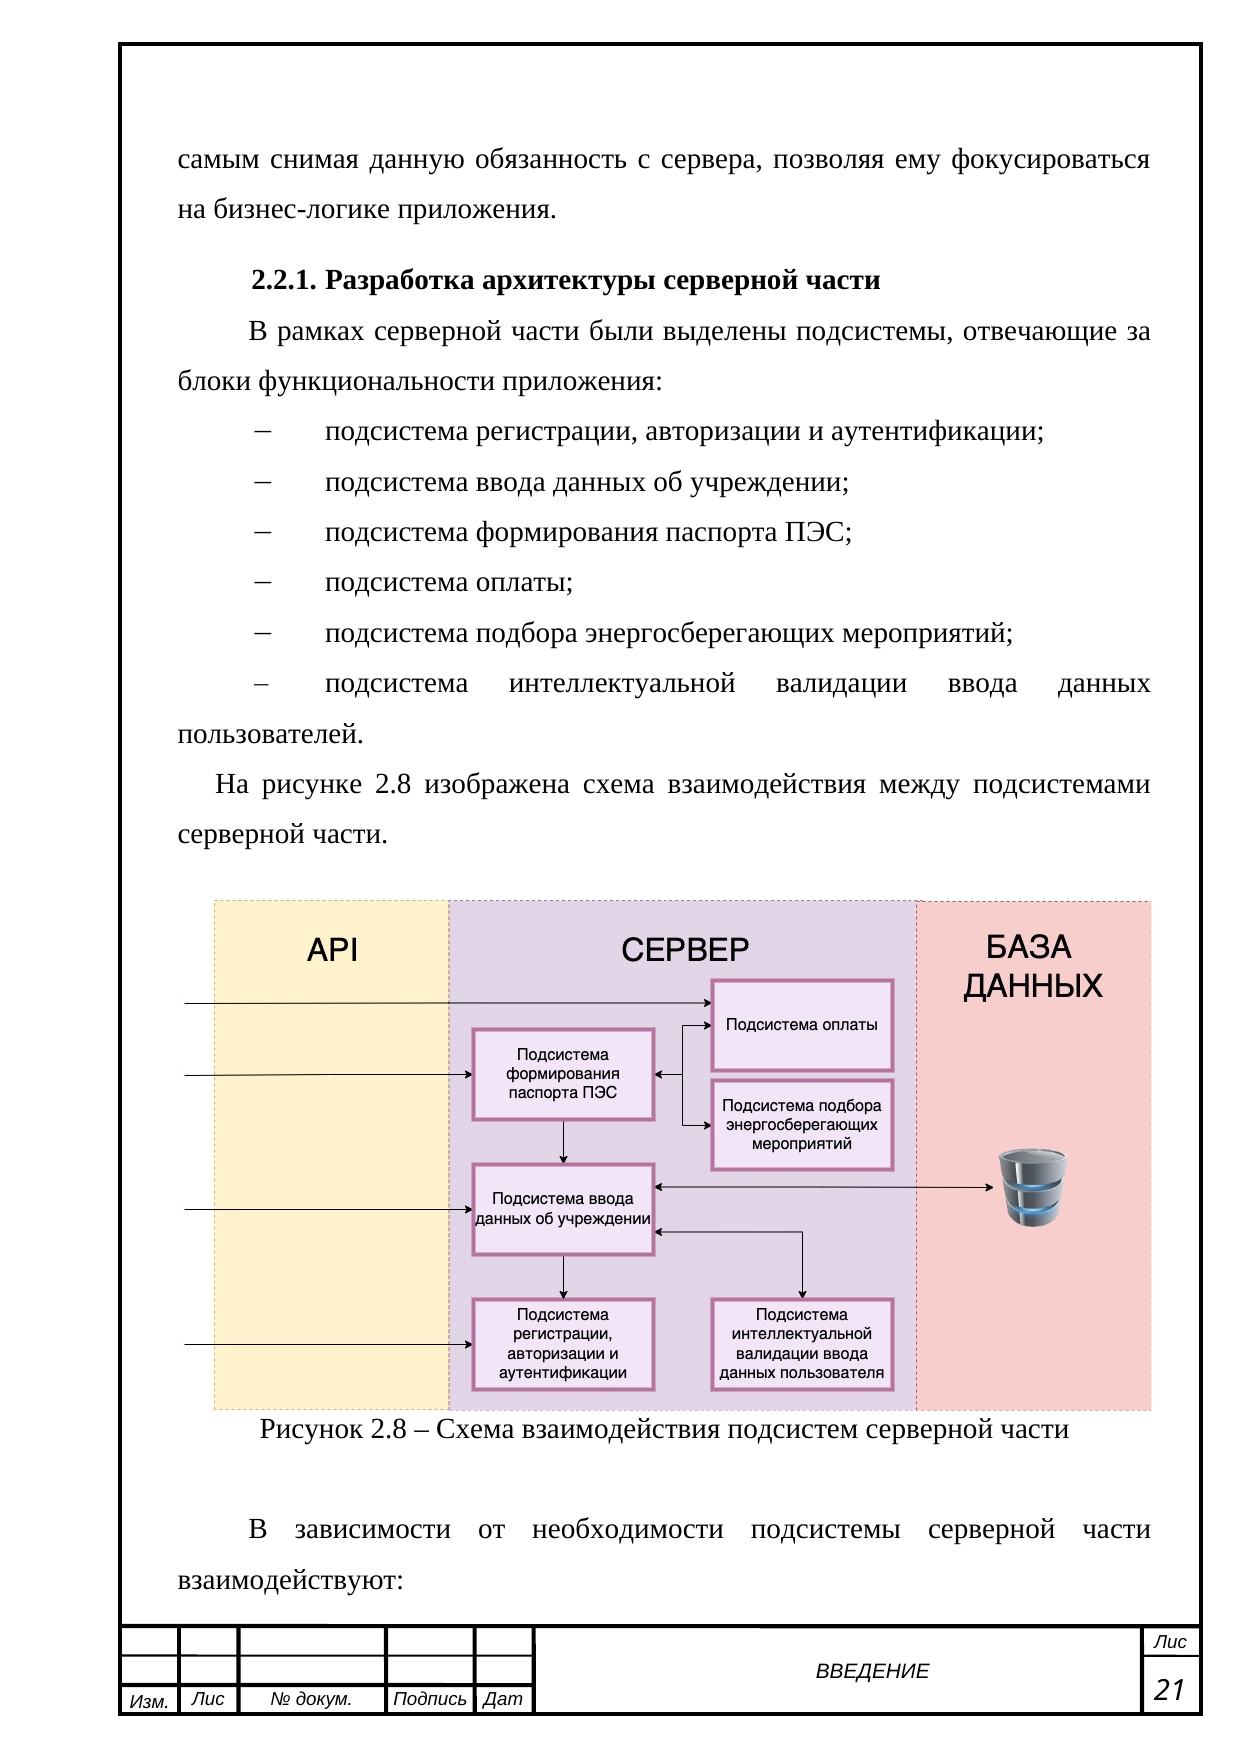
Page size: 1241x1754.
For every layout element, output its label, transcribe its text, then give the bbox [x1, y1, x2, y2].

list подсистема ввода данных об учреждении; [177, 464, 1152, 497]
picture [177, 900, 1152, 1411]
text На рисунке 2.8 изображена схема взаимодействия между подсистемами серверной части. [177, 766, 1152, 850]
list подсистема подбора энергосберегающих мероприятий; [177, 615, 1152, 649]
list подсистема формирования паспорта ПЭС; [177, 514, 1152, 548]
text Рисунок 2.8 – Схема взаимодействия подсистем серверной части [177, 1411, 1152, 1444]
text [177, 141, 1152, 225]
text В рамках серверной части были выделены подсистемы, отвечающие за блоки функциональности приложения: [177, 313, 1152, 397]
list подсистема оплаты; [177, 564, 1152, 598]
list подсистема регистрации, авторизации и аутентификации; [177, 413, 1152, 447]
subtitle Разработка архитектуры серверной части [177, 262, 1152, 296]
text В зависимости от необходимости подсистемы серверной части взаимодействуют: [177, 1511, 1152, 1595]
list подсистема интеллектуальной валидации ввода данных пользователей. [177, 665, 1152, 749]
